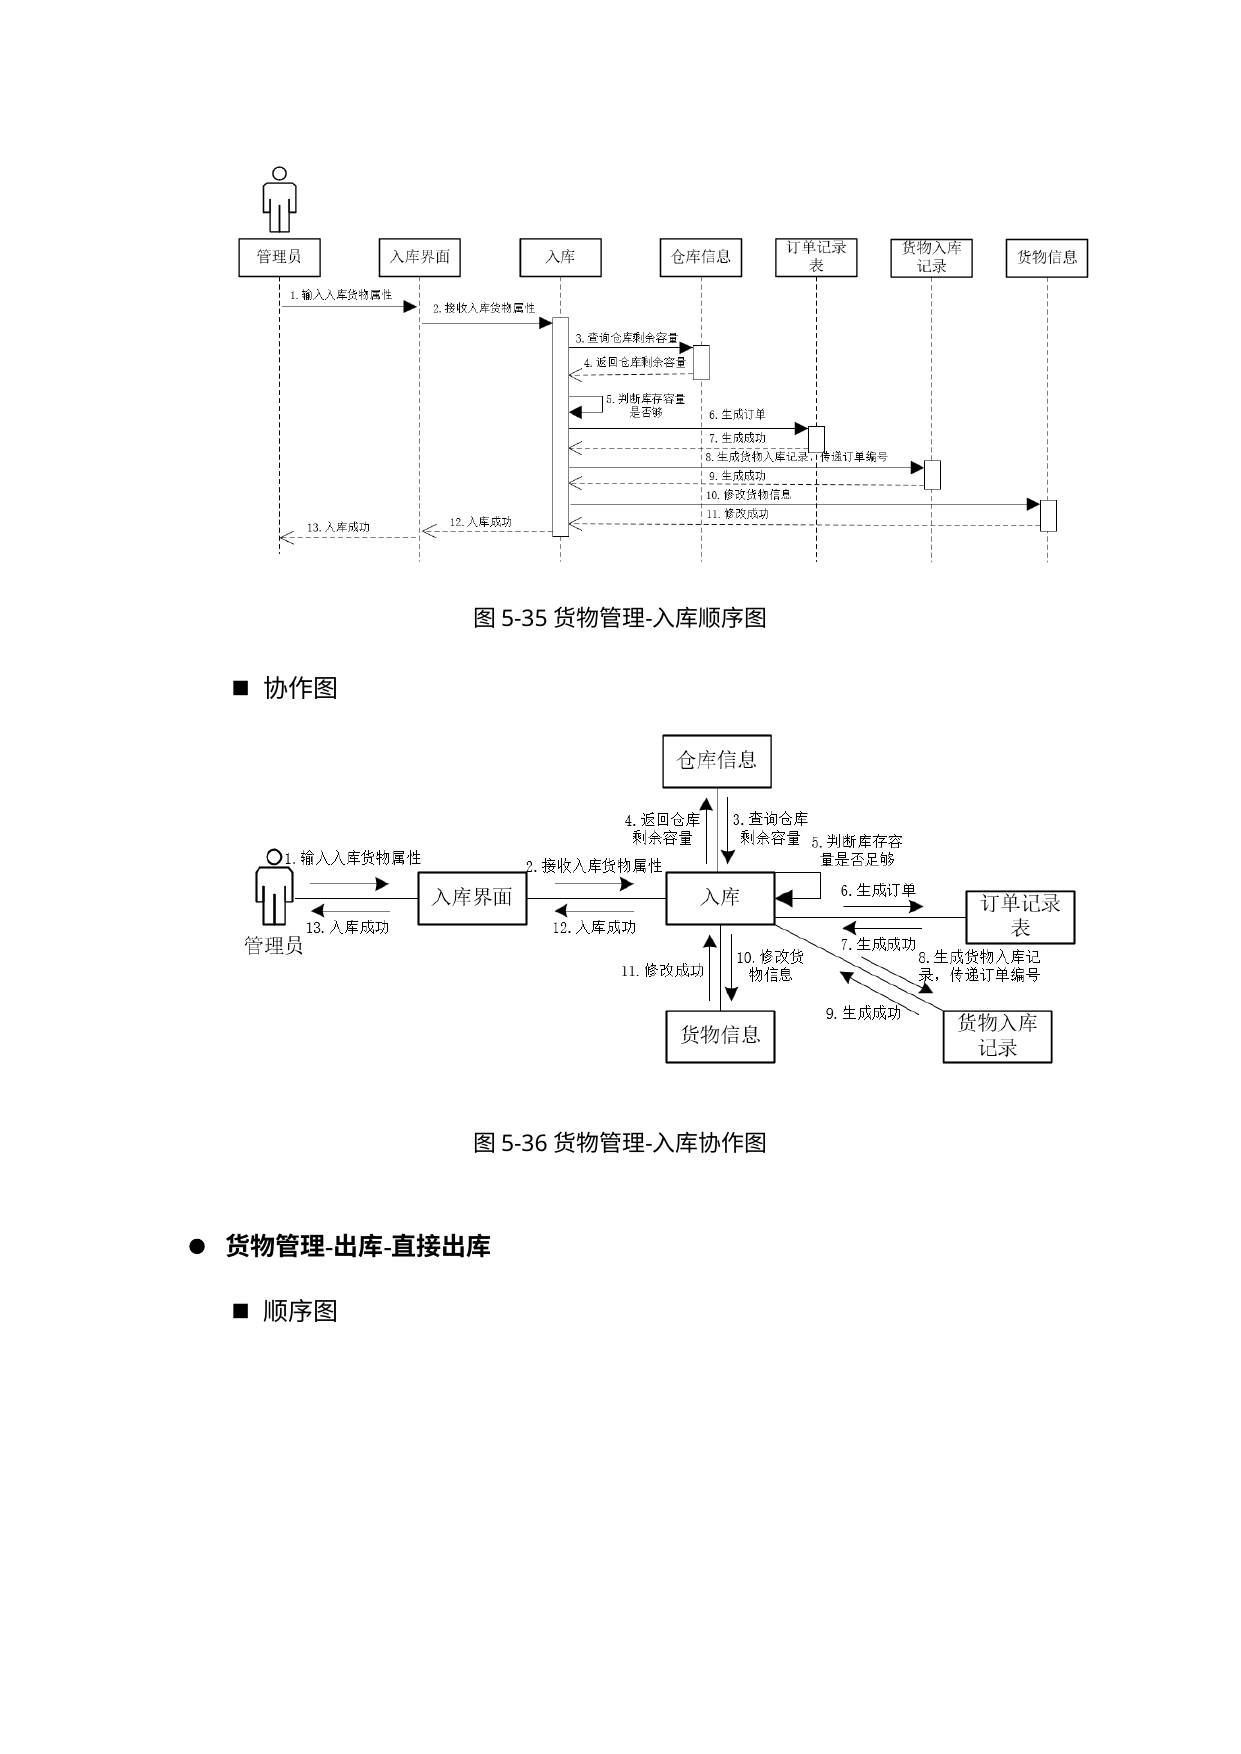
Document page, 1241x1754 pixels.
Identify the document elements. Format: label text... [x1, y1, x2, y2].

list 图5-35 货物管理-入库顺序图 [187, 584, 1053, 649]
list 图5-36 货物管理-入库协作图 [187, 1109, 1053, 1174]
list 协作图 [231, 654, 1053, 719]
list 货物管理-出库-直接出库 [187, 1212, 1053, 1277]
list 顺序图 [231, 1277, 1053, 1342]
picture [231, 162, 1097, 567]
picture [231, 719, 1087, 1085]
